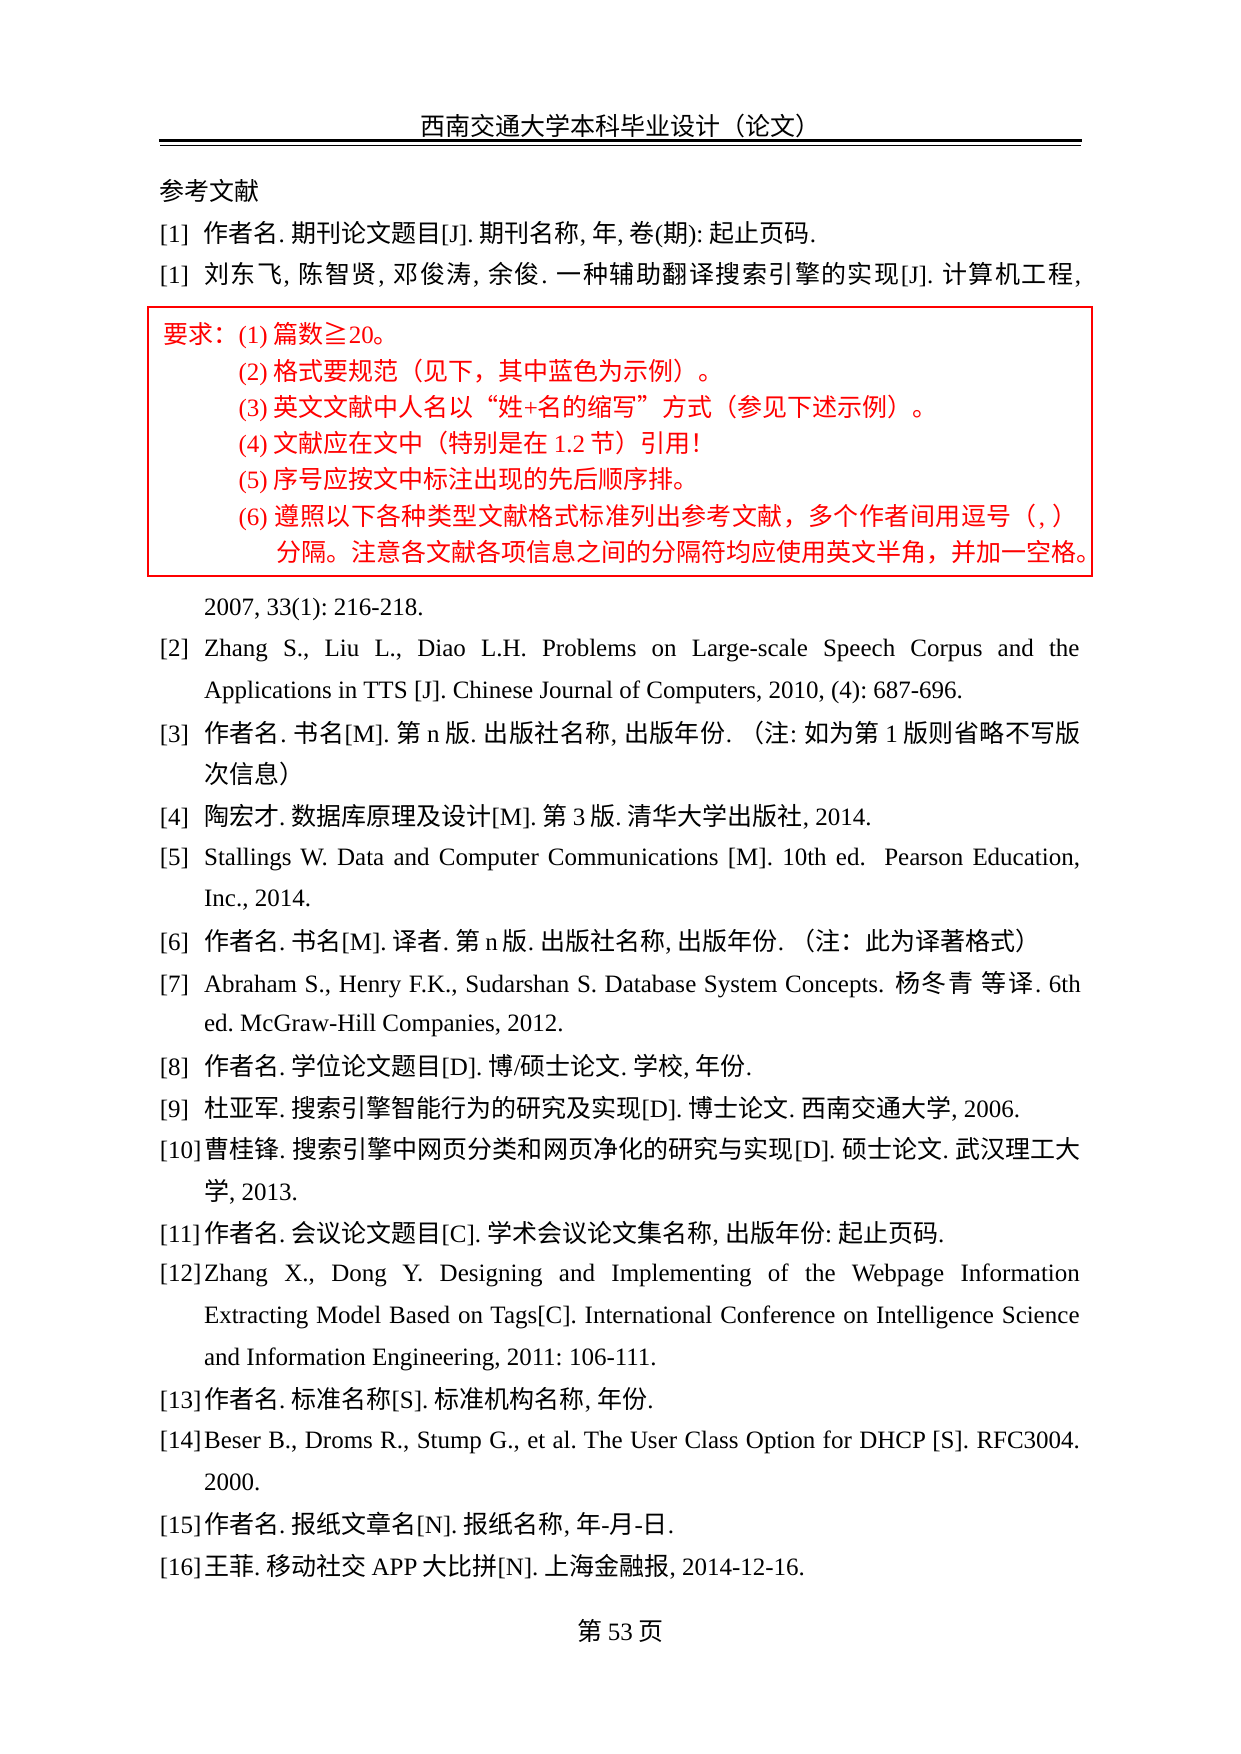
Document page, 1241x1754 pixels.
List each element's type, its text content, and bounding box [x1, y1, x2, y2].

list 曹桂锋. 搜索引擎中网页分类和网页净化的研究与实现[D]. 硕士论文. 武汉理工大学, 2013. [159, 1127, 1081, 1210]
list 作者名. 书名[M]. 第n版. 出版社名称, 出版年份. （注: 如为第1版则省略不写版次信息） [159, 710, 1081, 794]
list 王菲. 移动社交APP大比拼[N]. 上海金融报, 2014-12-16. [159, 1544, 1081, 1585]
list 作者名. 期刊论文题目[J]. 期刊名称, 年, 卷(期): 起止页码. [159, 210, 1081, 252]
list Zhang S., Liu L., Diao L.H. Problems on Large-scale Speech Corpus and the Applications in TTS [J]. Chinese Journal of Computers, 2010, (4): 687-696. [159, 627, 1081, 710]
list 作者名. 标准名称[S]. 标准机构名称, 年份. [159, 1377, 1081, 1419]
list 作者名. 学位论文题目[D]. 博/硕士论文. 学校, 年份. [159, 1044, 1081, 1085]
list 杜亚军. 搜索引擎智能行为的研究及实现[D]. 博士论文. 西南交通大学, 2006. [159, 1085, 1081, 1127]
text 参考文献 [159, 169, 1081, 210]
list 作者名. 会议论文题目[C]. 学术会议论文集名称, 出版年份: 起止页码. [159, 1210, 1081, 1252]
list Abraham S., Henry F.K., Sudarshan S. Database System Concepts. 杨冬青 等译. 6th ed. McGraw-Hill Companies, 2012. [159, 960, 1081, 1044]
list 作者名. 书名[M]. 译者. 第n版. 出版社名称, 出版年份. （注：此为译著格式） [159, 919, 1081, 960]
list 刘东飞, 陈智贤, 邓俊涛, 余俊. 一种辅助翻译搜索引擎的实现[J]. 计算机工程, 2007, 33(1): 216-218. [159, 252, 1081, 306]
list 刘东飞, 陈智贤, 邓俊涛, 余俊. 一种辅助翻译搜索引擎的实现[J]. 计算机工程, 2007, 33(1): 216-218. [159, 577, 1081, 627]
list Zhang X., Dong Y. Designing and Implementing of the Webpage Information Extracting Model Based on Tags[C]. International Conference on Intelligence Science and Information Engineering, 2011: 106-111. [159, 1252, 1081, 1377]
list Beser B., Droms R., Stump G., et al. The User Class Option for DHCP [S]. RFC3004. 2000. [159, 1419, 1081, 1502]
list Stallings W. Data and Computer Communications [M]. 10th ed. Pearson Education, Inc., 2014. [159, 835, 1081, 919]
list 作者名. 报纸文章名[N]. 报纸名称, 年-月-日. [159, 1502, 1081, 1544]
list 陶宏才. 数据库原理及设计[M]. 第3版. 清华大学出版社, 2014. [159, 794, 1081, 835]
